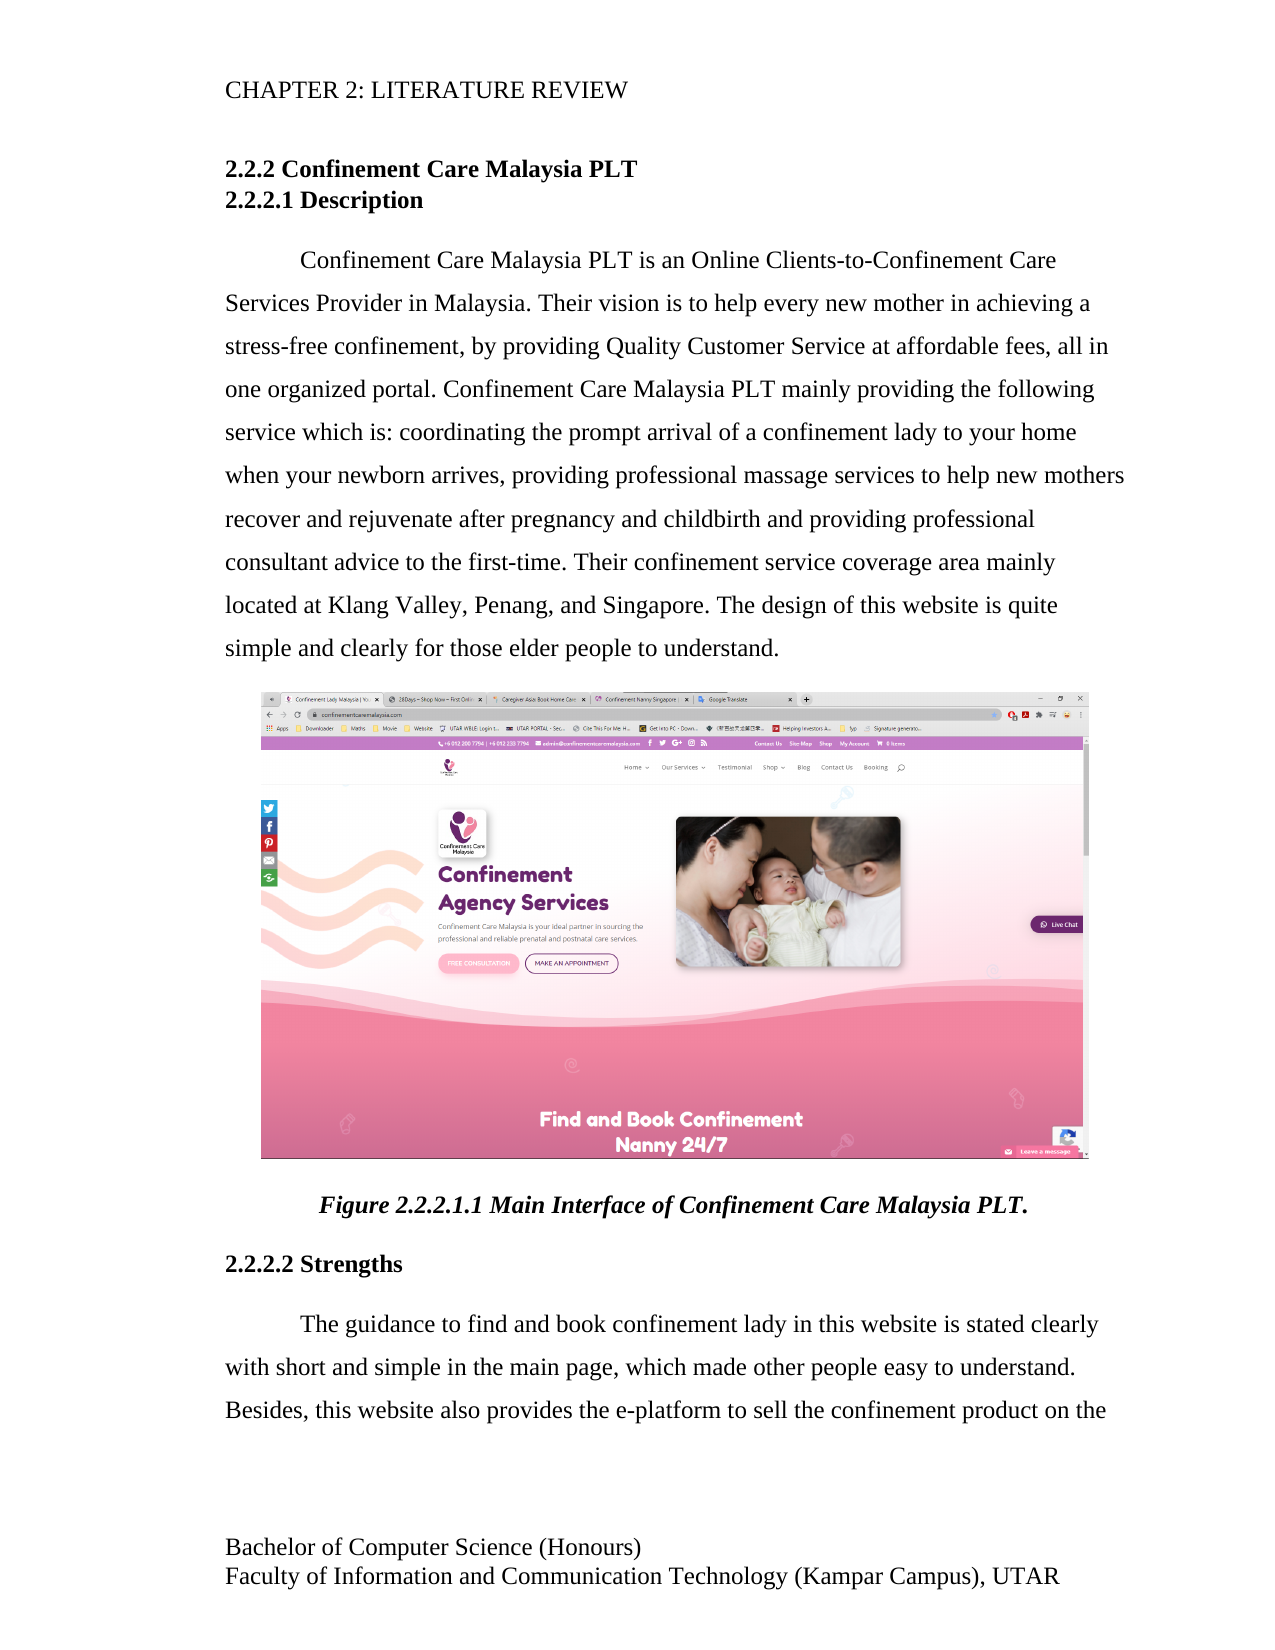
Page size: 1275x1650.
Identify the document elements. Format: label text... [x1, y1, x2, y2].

text Figure 2.2.2.1.1 Main Interface of Confinement Care Malaysia PLT. [225, 1190, 1125, 1218]
subtitle 2.2.2 Confinement Care Malaysia PLT [225, 154, 1125, 183]
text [225, 1309, 1125, 1424]
picture [261, 692, 1089, 1159]
text 2.2.2.1 Description [225, 185, 1125, 214]
text 2.2.2.2 Strengths [225, 1249, 1125, 1278]
text Confinement Care Malaysia PLT is an Online Clients-to-Confinement Care Services Provider in Malaysia. Their vision is to help every new mother in achieving a stress-free confinement, by providing Quality Customer Service at affordable fees, all in one organized portal. Confinement Care Malaysia PLT mainly providing the following service which is: coordinating the prompt arrival of a confinement lady to your home when your newborn arrives, providing professional massage services to help new mothers recover and rejuvenate after pregnancy and childbirth and providing professional consultant advice to the first-time. Their confinement service coverage area mainly located at Klang Valley, Penang, and Singapore. The design of this website is quite simple and clearly for those elder people to understand. [225, 245, 1125, 662]
